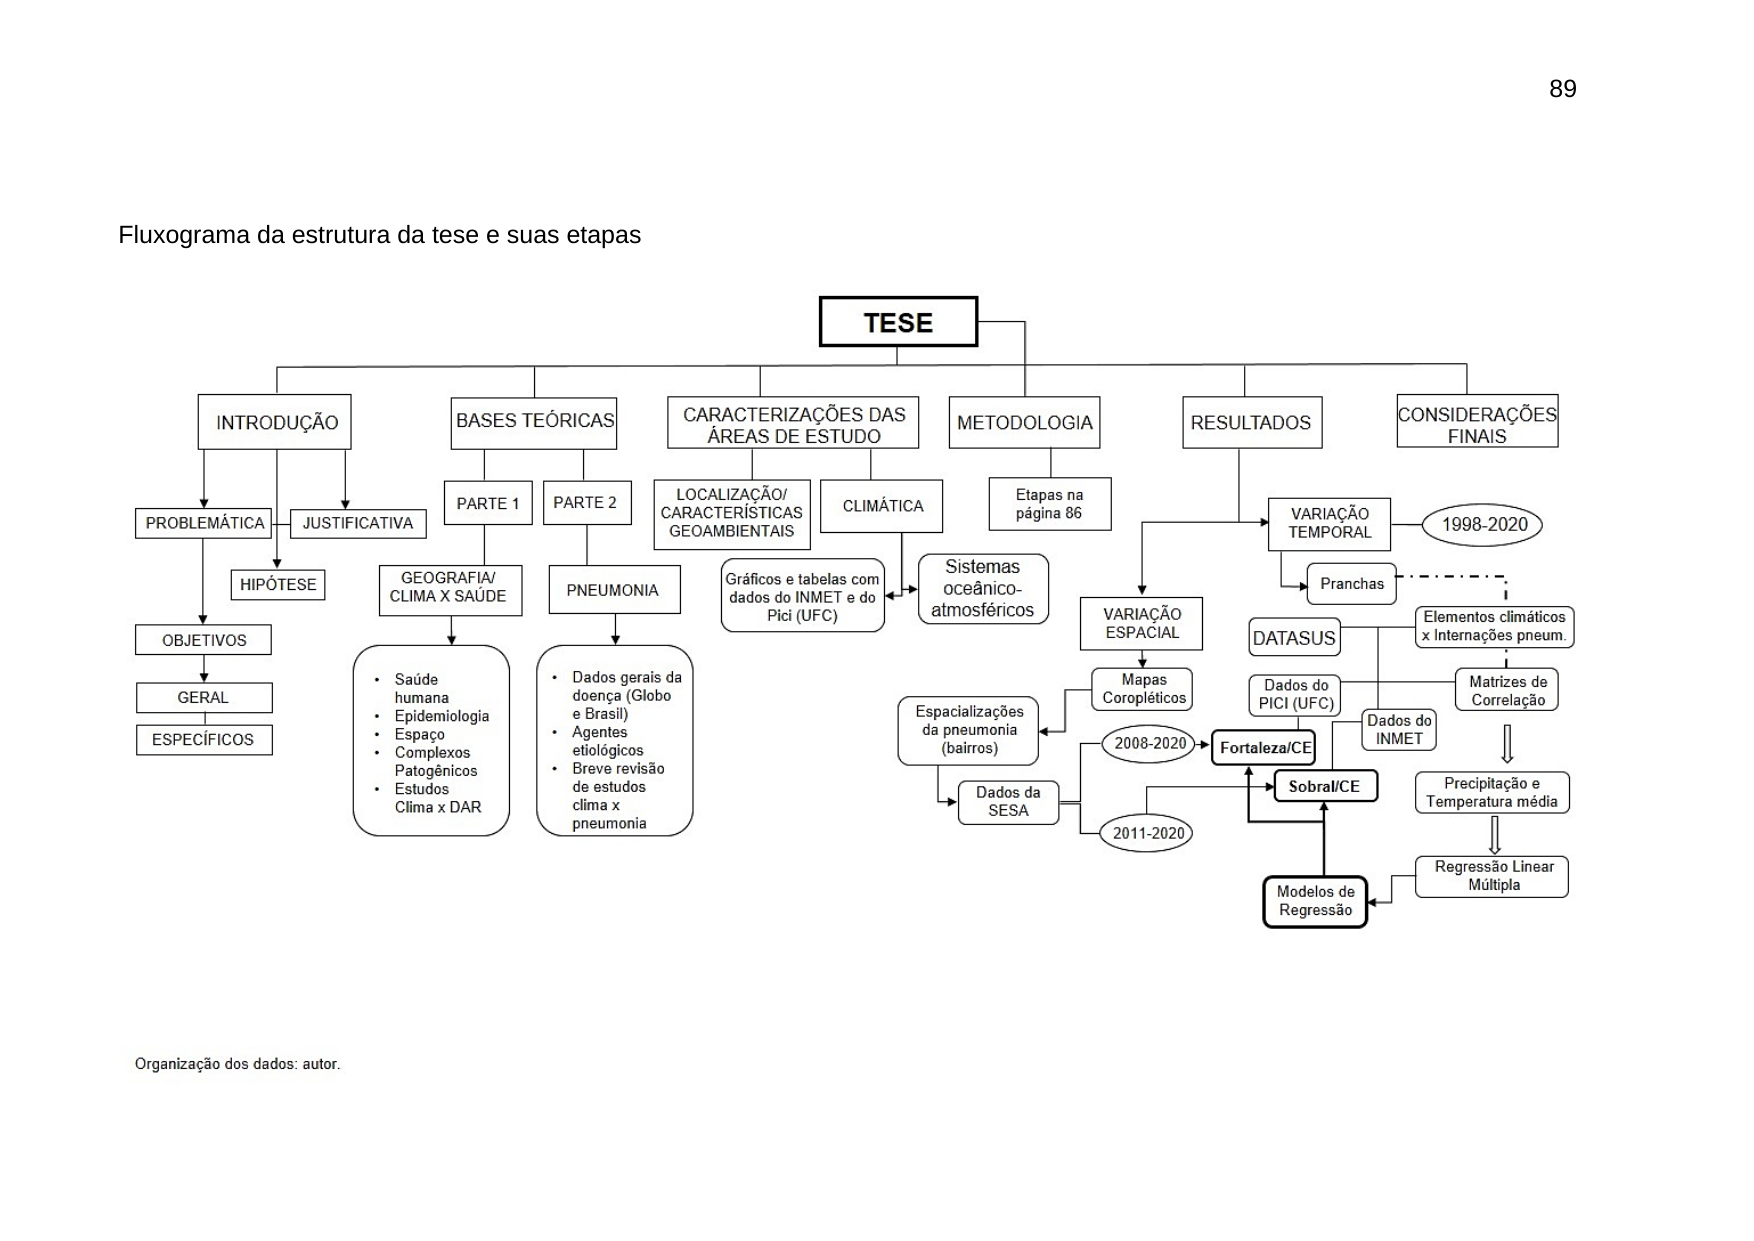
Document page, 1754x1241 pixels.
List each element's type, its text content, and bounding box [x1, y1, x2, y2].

picture [118, 280, 1577, 1101]
text Fluxograma da estrutura da tese e suas etapas [118, 220, 1577, 249]
